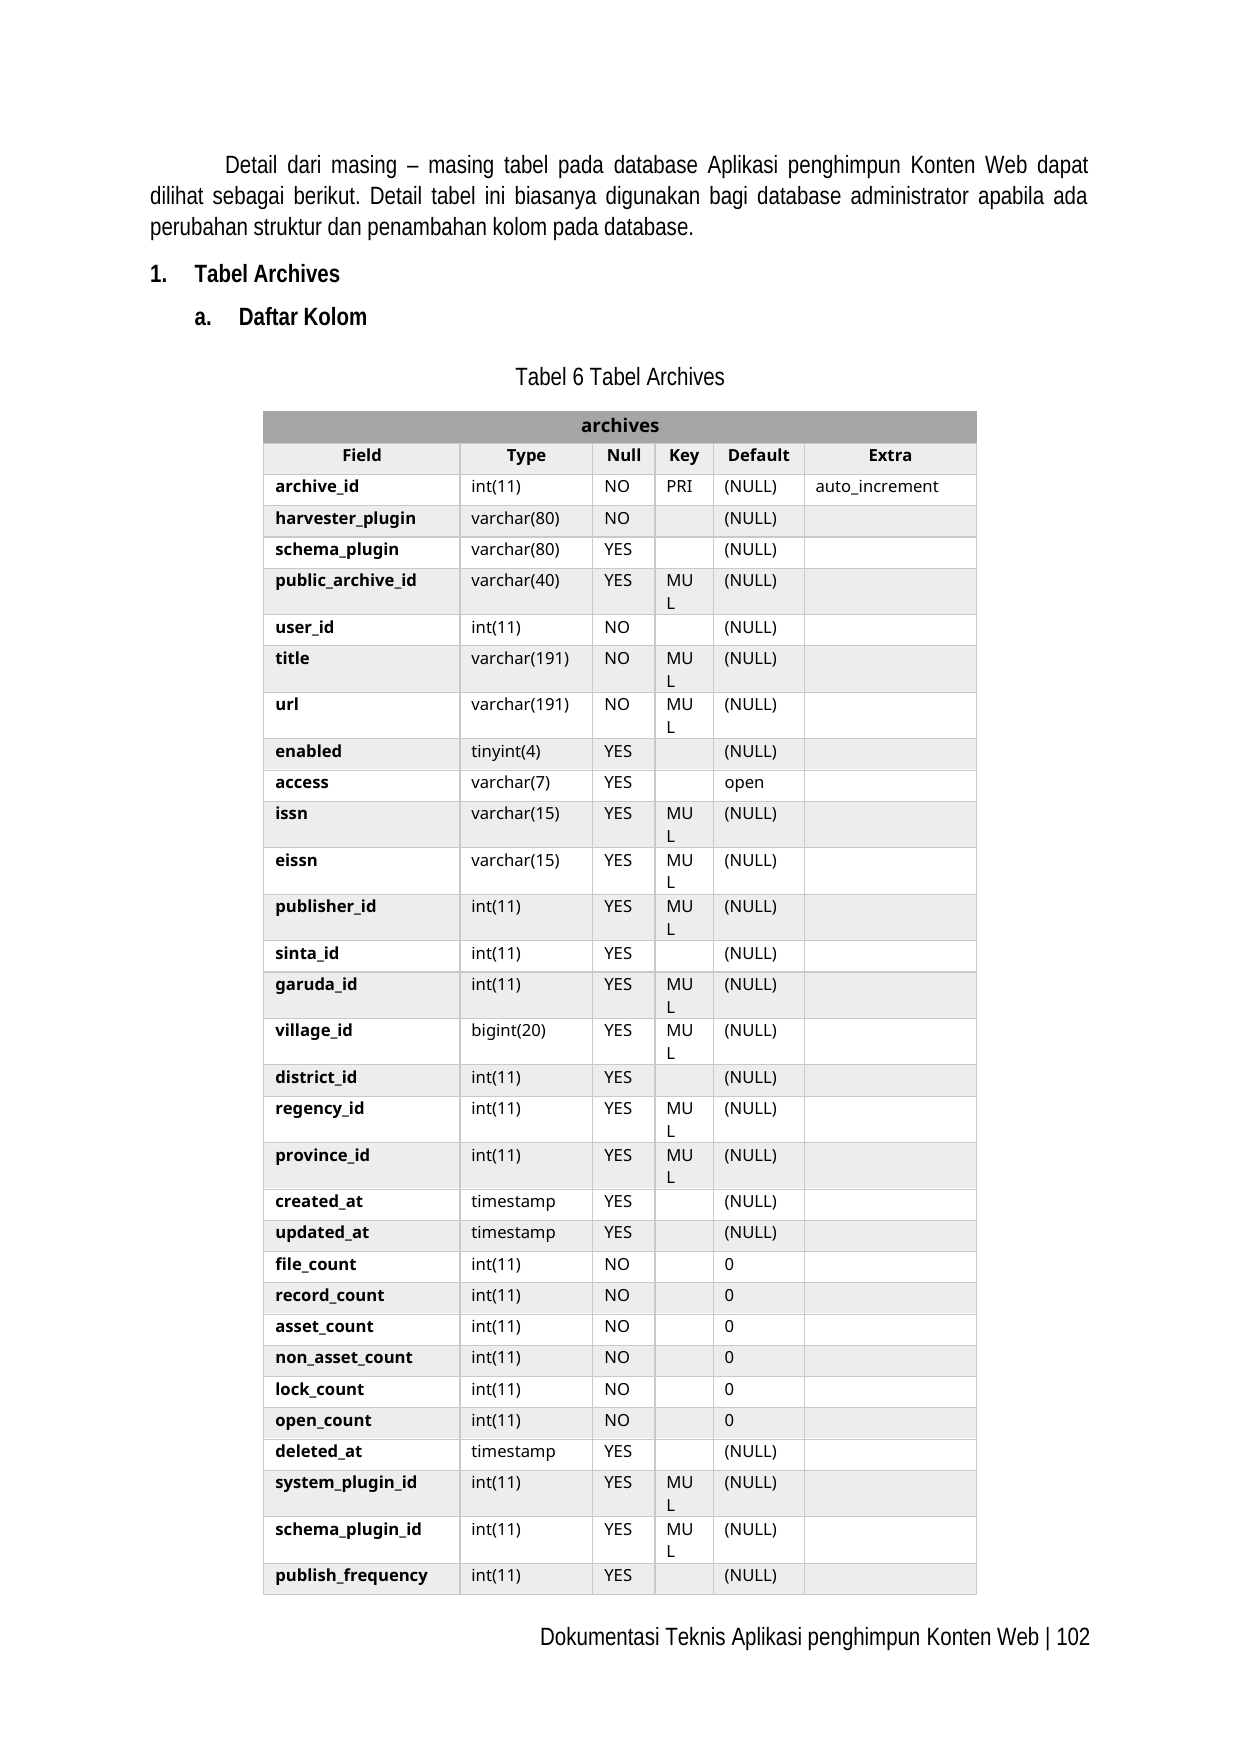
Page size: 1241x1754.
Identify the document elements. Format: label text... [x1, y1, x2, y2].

table_cell (NULL) [714, 848, 804, 894]
table_cell MUL [656, 1097, 713, 1142]
table_cell harvester_plugin [264, 506, 459, 536]
table_cell [656, 1377, 713, 1407]
table_cell 0 [714, 1315, 804, 1345]
table_cell MUL [656, 802, 713, 847]
table_cell publish_frequency [264, 1564, 459, 1594]
table_cell timestamp [461, 1221, 592, 1251]
table_cell varchar(40) [461, 569, 592, 614]
table_cell [805, 1190, 976, 1220]
table_cell [805, 1019, 976, 1064]
table_cell [656, 1315, 713, 1345]
table_cell (NULL) [714, 1065, 804, 1096]
table_cell YES [593, 1517, 654, 1563]
table_cell schema_plugin_id [264, 1517, 459, 1563]
table_cell district_id [264, 1065, 459, 1096]
table_cell (NULL) [714, 1019, 804, 1064]
table_cell 0 [714, 1346, 804, 1376]
table_cell (NULL) [714, 1190, 804, 1220]
table_cell [805, 1440, 976, 1470]
table_cell varchar(191) [461, 646, 592, 692]
table_cell int(11) [461, 1315, 592, 1345]
table_cell YES [593, 771, 654, 801]
table_cell varchar(7) [461, 771, 592, 801]
table_cell MUL [656, 693, 713, 738]
table_cell village_id [264, 1019, 459, 1064]
table_cell [656, 1346, 713, 1376]
table_cell [805, 1065, 976, 1096]
table_cell [805, 1252, 976, 1282]
table_cell open [714, 771, 804, 801]
table_cell [656, 506, 713, 536]
table_cell [805, 615, 976, 645]
table_cell int(11) [461, 1377, 592, 1407]
table_cell Field [264, 444, 459, 474]
table_cell created_at [264, 1190, 459, 1220]
table_cell non_asset_count [264, 1346, 459, 1376]
table_cell 0 [714, 1283, 804, 1313]
text Detail dari masing – masing tabel pada database Aplikasi penghimpun Konten Web dapat dilihat sebagai berikut. Detail tabel ini biasanya digunakan bagi database administrator apabila ada perubahan struktur dan penambahan kolom pada database. [150, 150, 1090, 241]
table_header archives [264, 413, 976, 443]
table_cell YES [593, 941, 654, 971]
table_cell Null [593, 444, 654, 474]
table_cell PRI [656, 475, 713, 505]
table_cell NO [593, 615, 654, 645]
table_cell eissn [264, 848, 459, 894]
table_cell [805, 646, 976, 692]
table_cell timestamp [461, 1190, 592, 1220]
table_cell [805, 1097, 976, 1142]
table_cell schema_plugin [264, 538, 459, 568]
table_cell varchar(80) [461, 506, 592, 536]
table_cell [656, 1252, 713, 1282]
table_cell NO [593, 506, 654, 536]
table_cell updated_at [264, 1221, 459, 1251]
table_cell garuda_id [264, 973, 459, 1018]
table_cell [656, 1408, 713, 1438]
table_cell [805, 1377, 976, 1407]
table_cell NO [593, 1377, 654, 1407]
table_cell [656, 771, 713, 801]
list Tabel Archives [150, 259, 1090, 288]
table_cell YES [593, 973, 654, 1018]
table_cell [656, 1283, 713, 1313]
table_cell YES [593, 848, 654, 894]
table_cell [805, 1346, 976, 1376]
table_cell timestamp [461, 1440, 592, 1470]
table_cell [656, 1065, 713, 1096]
table_cell issn [264, 802, 459, 847]
table_cell YES [593, 1471, 654, 1516]
table_cell NO [593, 693, 654, 738]
table_cell [656, 1440, 713, 1470]
table_cell int(11) [461, 615, 592, 645]
table_cell YES [593, 538, 654, 568]
table_cell NO [593, 1252, 654, 1282]
table_cell [805, 1408, 976, 1438]
table_cell [805, 1517, 976, 1563]
table_cell int(11) [461, 1097, 592, 1142]
table_cell public_archive_id [264, 569, 459, 614]
list Daftar Kolom [194, 302, 1090, 331]
table_cell YES [593, 802, 654, 847]
table_cell [656, 739, 713, 769]
table_cell (NULL) [714, 802, 804, 847]
text Tabel 6 Tabel Archives [150, 362, 1090, 391]
table_cell int(11) [461, 1065, 592, 1096]
table_cell YES [593, 1190, 654, 1220]
table_cell Key [656, 444, 713, 474]
table_cell int(11) [461, 973, 592, 1018]
table_cell [805, 1283, 976, 1313]
table_cell [805, 802, 976, 847]
table_cell 0 [714, 1252, 804, 1282]
table_cell YES [593, 569, 654, 614]
table_cell deleted_at [264, 1440, 459, 1470]
table_cell MUL [656, 1517, 713, 1563]
table_cell MUL [656, 646, 713, 692]
table_cell [805, 895, 976, 940]
table_cell [805, 569, 976, 614]
table_cell MUL [656, 1143, 713, 1188]
table_cell MUL [656, 848, 713, 894]
table_cell (NULL) [714, 1440, 804, 1470]
table_cell (NULL) [714, 475, 804, 505]
table_cell enabled [264, 739, 459, 769]
table_cell MUL [656, 569, 713, 614]
table_cell YES [593, 895, 654, 940]
table_cell YES [593, 1143, 654, 1188]
table_cell [805, 941, 976, 971]
table_cell int(11) [461, 1143, 592, 1188]
table_cell int(11) [461, 1408, 592, 1438]
table_cell [805, 1471, 976, 1516]
table_cell record_count [264, 1283, 459, 1313]
table_cell int(11) [461, 1564, 592, 1594]
table_cell [805, 538, 976, 568]
table_cell YES [593, 1440, 654, 1470]
table_cell (NULL) [714, 693, 804, 738]
table_cell NO [593, 1283, 654, 1313]
table_cell regency_id [264, 1097, 459, 1142]
table_cell int(11) [461, 1252, 592, 1282]
table_cell [805, 973, 976, 1018]
table_cell int(11) [461, 1283, 592, 1313]
table_cell [805, 1315, 976, 1345]
table_cell [805, 1221, 976, 1251]
table_cell (NULL) [714, 569, 804, 614]
table_cell YES [593, 1097, 654, 1142]
table_cell int(11) [461, 941, 592, 971]
table_cell lock_count [264, 1377, 459, 1407]
table_cell [805, 771, 976, 801]
table_cell (NULL) [714, 615, 804, 645]
table_cell title [264, 646, 459, 692]
table_cell MUL [656, 1019, 713, 1064]
table_cell varchar(15) [461, 848, 592, 894]
table_cell MUL [656, 895, 713, 940]
table_cell NO [593, 1346, 654, 1376]
table_cell varchar(191) [461, 693, 592, 738]
table_cell open_count [264, 1408, 459, 1438]
table_cell Default [714, 444, 804, 474]
table_cell (NULL) [714, 1221, 804, 1251]
table_cell archive_id [264, 475, 459, 505]
table_cell 0 [714, 1408, 804, 1438]
table_cell (NULL) [714, 1143, 804, 1188]
table_cell (NULL) [714, 646, 804, 692]
table_cell [805, 506, 976, 536]
table_cell YES [593, 1564, 654, 1594]
table_cell NO [593, 475, 654, 505]
table_cell (NULL) [714, 506, 804, 536]
table_cell auto_increment [805, 475, 976, 505]
table_cell int(11) [461, 895, 592, 940]
table_cell (NULL) [714, 1097, 804, 1142]
table_cell YES [593, 739, 654, 769]
table_cell [656, 615, 713, 645]
table_cell NO [593, 1315, 654, 1345]
table_cell Extra [805, 444, 976, 474]
table_cell system_plugin_id [264, 1471, 459, 1516]
table_cell [805, 848, 976, 894]
table_cell bigint(20) [461, 1019, 592, 1064]
table_cell int(11) [461, 475, 592, 505]
table_cell NO [593, 1408, 654, 1438]
table_cell YES [593, 1065, 654, 1096]
table_cell publisher_id [264, 895, 459, 940]
table_cell MUL [656, 973, 713, 1018]
table_cell varchar(15) [461, 802, 592, 847]
table_cell (NULL) [714, 895, 804, 940]
table_cell YES [593, 1221, 654, 1251]
table_cell [656, 1190, 713, 1220]
table_cell int(11) [461, 1471, 592, 1516]
table_cell [656, 1564, 713, 1594]
table_cell (NULL) [714, 1471, 804, 1516]
table_cell [805, 1564, 976, 1594]
table_cell NO [593, 646, 654, 692]
table_cell [805, 693, 976, 738]
table_cell 0 [714, 1377, 804, 1407]
table_cell [805, 1143, 976, 1188]
table_cell tinyint(4) [461, 739, 592, 769]
table_cell access [264, 771, 459, 801]
table_cell (NULL) [714, 1564, 804, 1594]
table_cell (NULL) [714, 739, 804, 769]
table_cell YES [593, 1019, 654, 1064]
table_cell user_id [264, 615, 459, 645]
table_cell asset_count [264, 1315, 459, 1345]
table_cell file_count [264, 1252, 459, 1282]
table_cell Type [461, 444, 592, 474]
table_cell int(11) [461, 1346, 592, 1376]
table_cell (NULL) [714, 1517, 804, 1563]
table_cell int(11) [461, 1517, 592, 1563]
table_cell sinta_id [264, 941, 459, 971]
table_cell (NULL) [714, 941, 804, 971]
table_cell MUL [656, 1471, 713, 1516]
table_cell [656, 538, 713, 568]
table_cell [656, 941, 713, 971]
table_cell varchar(80) [461, 538, 592, 568]
table_cell (NULL) [714, 973, 804, 1018]
table_cell [656, 1221, 713, 1251]
table_cell (NULL) [714, 538, 804, 568]
table_cell province_id [264, 1143, 459, 1188]
table_cell url [264, 693, 459, 738]
table_cell [805, 739, 976, 769]
